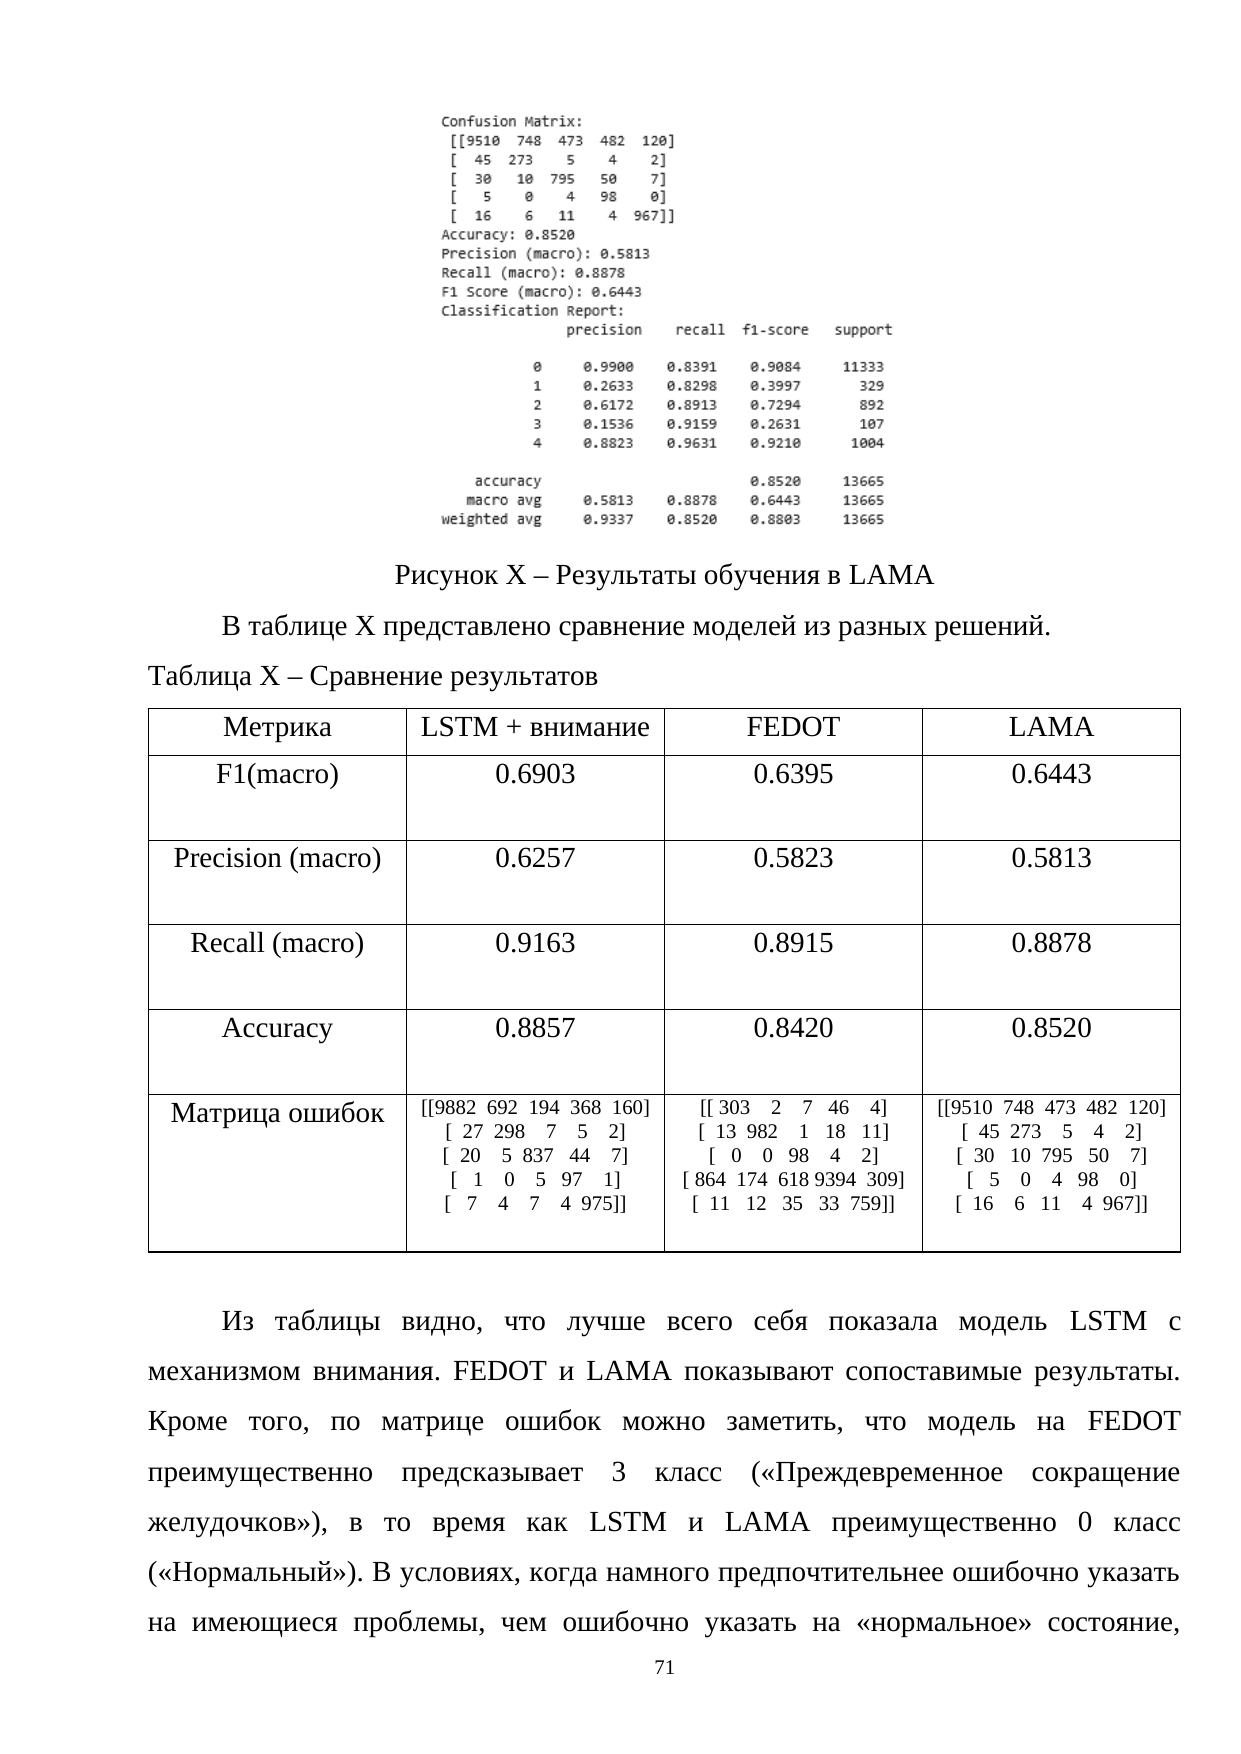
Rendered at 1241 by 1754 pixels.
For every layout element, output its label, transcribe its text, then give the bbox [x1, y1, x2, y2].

table_cell 0.6903 [407, 756, 664, 839]
table_cell 0.8520 [923, 1010, 1180, 1094]
table_header FEDOT [665, 709, 922, 755]
text Таблица Х – Сравнение результатов [148, 658, 1181, 691]
table_cell Accuracy [149, 1010, 406, 1094]
table_header LAMA [923, 709, 1180, 755]
table_cell Матрица ошибок [149, 1095, 406, 1251]
table_cell 0.6395 [665, 756, 922, 839]
table_cell 0.9163 [407, 925, 664, 1009]
table_cell Recall (macro) [149, 925, 406, 1009]
table_cell [[ 303 2 7 46 4] [ 13 982 1 18 11] [ 0 0 98 4 2] [ 864 174 618 9394 309] [ 11 12 35 33 759]] [665, 1095, 922, 1251]
text В таблице Х представлено сравнение моделей из разных решений. [148, 608, 1181, 641]
text Рисунок Х – Результаты обучения в LAMA [148, 557, 1181, 591]
table_cell [[9882 692 194 368 160] [ 27 298 7 5 2] [ 20 5 837 44 7] [ 1 0 5 97 1] [ 7 4 7 4 975]] [407, 1095, 664, 1251]
table_cell 0.6257 [407, 841, 664, 924]
picture [425, 99, 904, 546]
table_cell F1(macro) [149, 756, 406, 839]
table_cell 0.8420 [665, 1010, 922, 1094]
table_cell [[9510 748 473 482 120] [ 45 273 5 4 2] [ 30 10 795 50 7] [ 5 0 4 98 0] [ 16 6 11 4 967]] [923, 1095, 1180, 1251]
table_cell Precision (macro) [149, 841, 406, 924]
table_cell 0.8857 [407, 1010, 664, 1094]
table_cell 0.8878 [923, 925, 1180, 1009]
table_cell 0.6443 [923, 756, 1180, 839]
table_cell 0.5813 [923, 841, 1180, 924]
table_cell 0.5823 [665, 841, 922, 924]
table_header LSTM + внимание [407, 709, 664, 755]
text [148, 1303, 1181, 1638]
table_cell 0.8915 [665, 925, 922, 1009]
table_header Метрика [149, 709, 406, 755]
